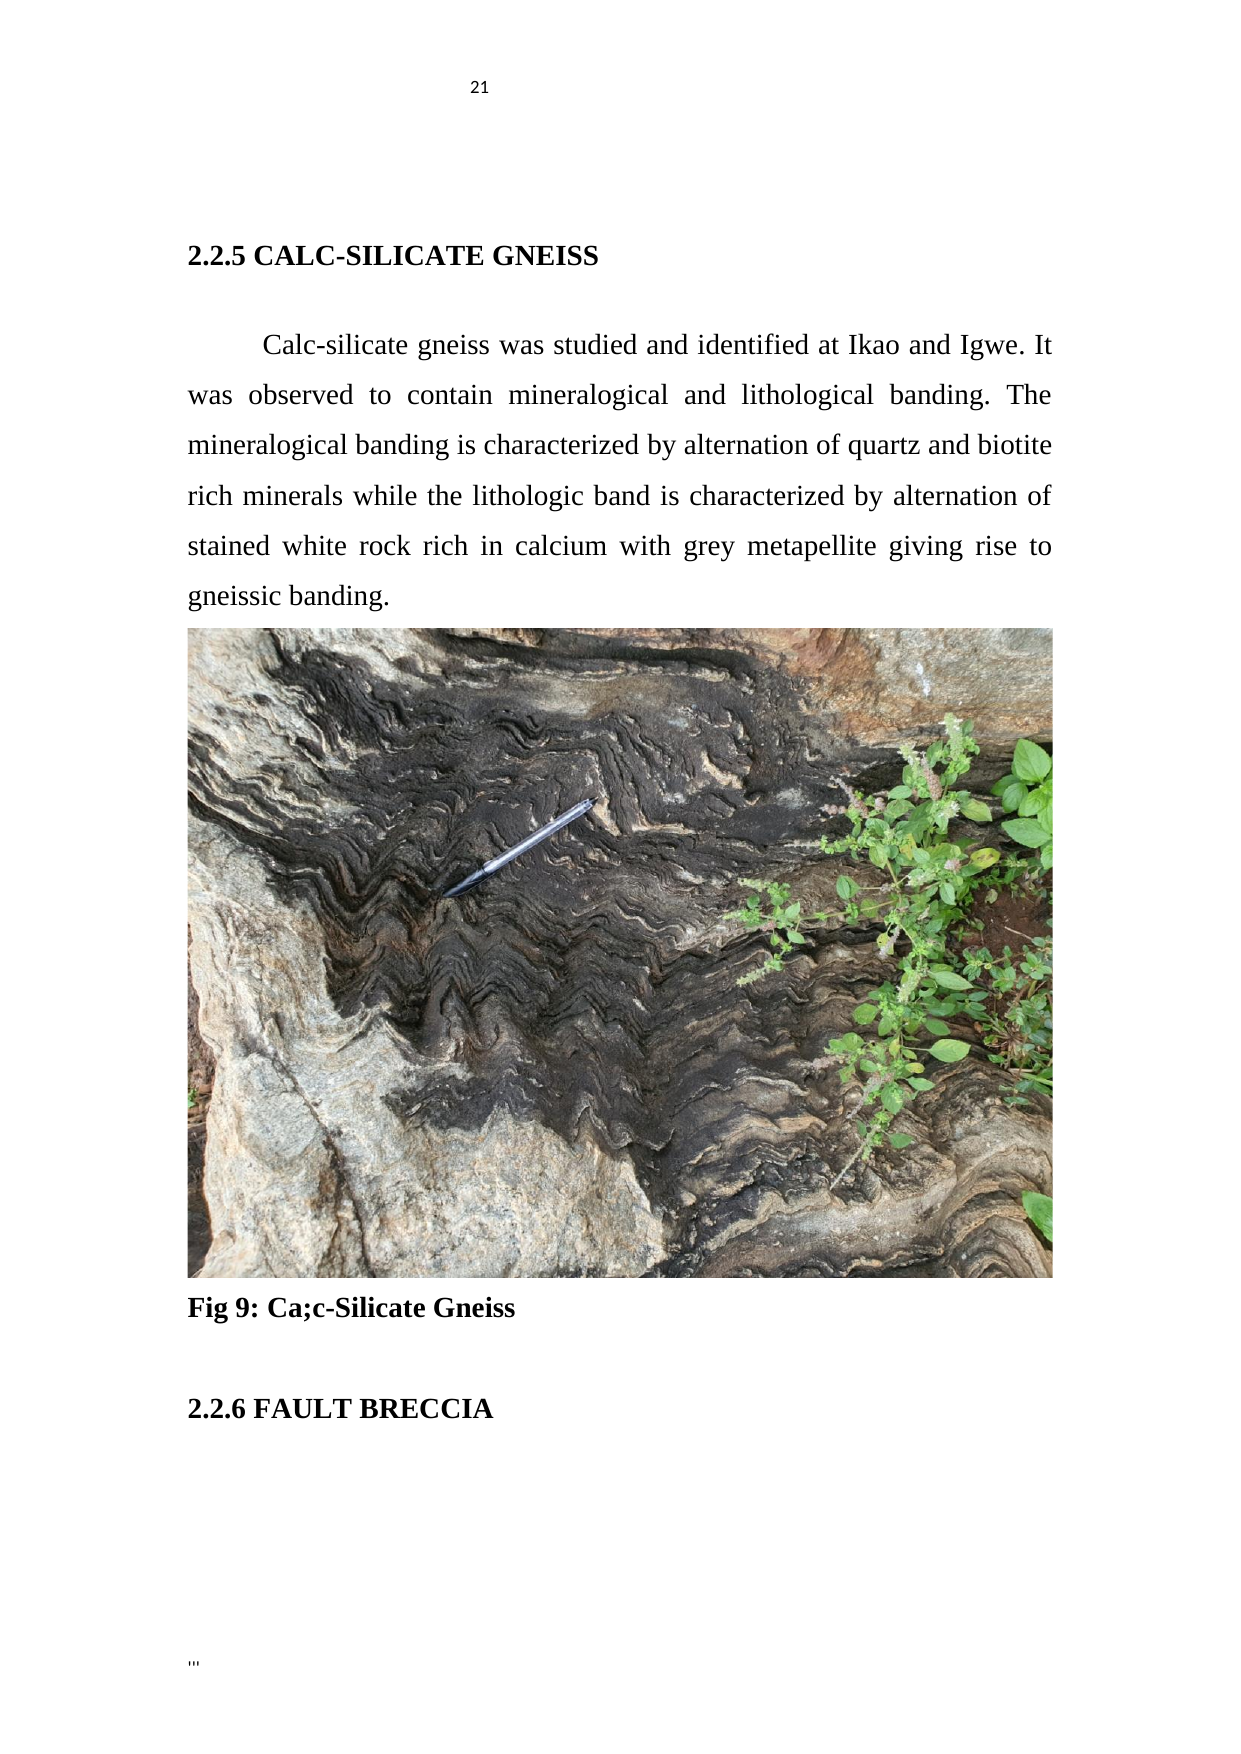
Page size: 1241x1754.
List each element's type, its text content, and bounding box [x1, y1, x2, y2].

list Calc-silicate gneiss was studied and identified at Ikao and Igwe. It was observed to contain mineralogical and lithological banding. The mineralogical banding is characterized by alternation of quartz and biotite rich minerals while the lithologic band is characterized by alternation of stained white rock rich in calcium with grey metapellite giving rise to gneissic banding. [187, 327, 1053, 612]
list 2.2.6 FAULT BRECCIA [187, 1391, 1053, 1424]
list Fig 9: Ca;c-Silicate Gneiss [187, 1290, 1053, 1324]
list 2.2.5 CALC-SILICATE GNEISS [187, 238, 1053, 272]
picture [187, 628, 1053, 1278]
